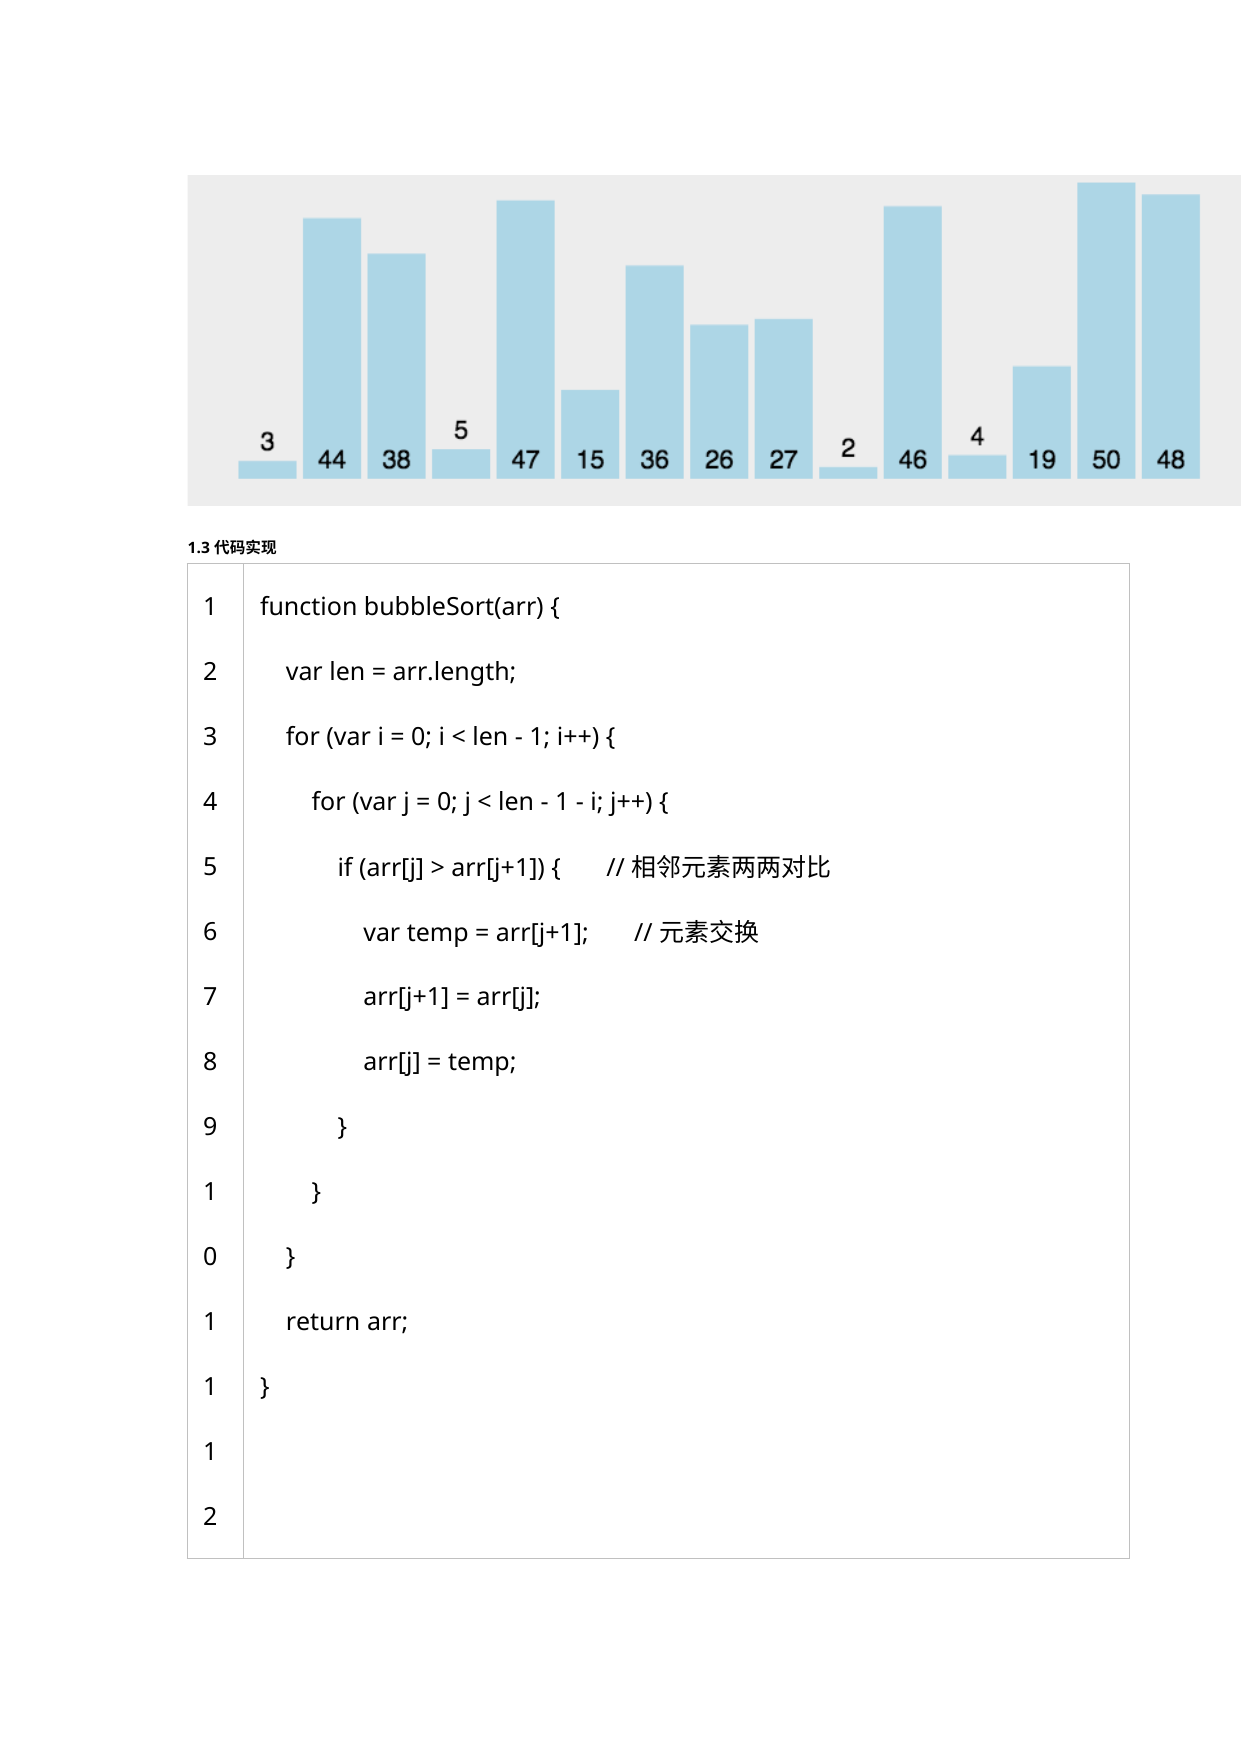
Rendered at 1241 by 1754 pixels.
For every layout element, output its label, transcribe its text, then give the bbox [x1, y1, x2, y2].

picture [187, 175, 1241, 506]
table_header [244, 564, 1129, 1557]
text 1.3 代码实现 [187, 531, 1053, 563]
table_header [188, 564, 243, 1557]
